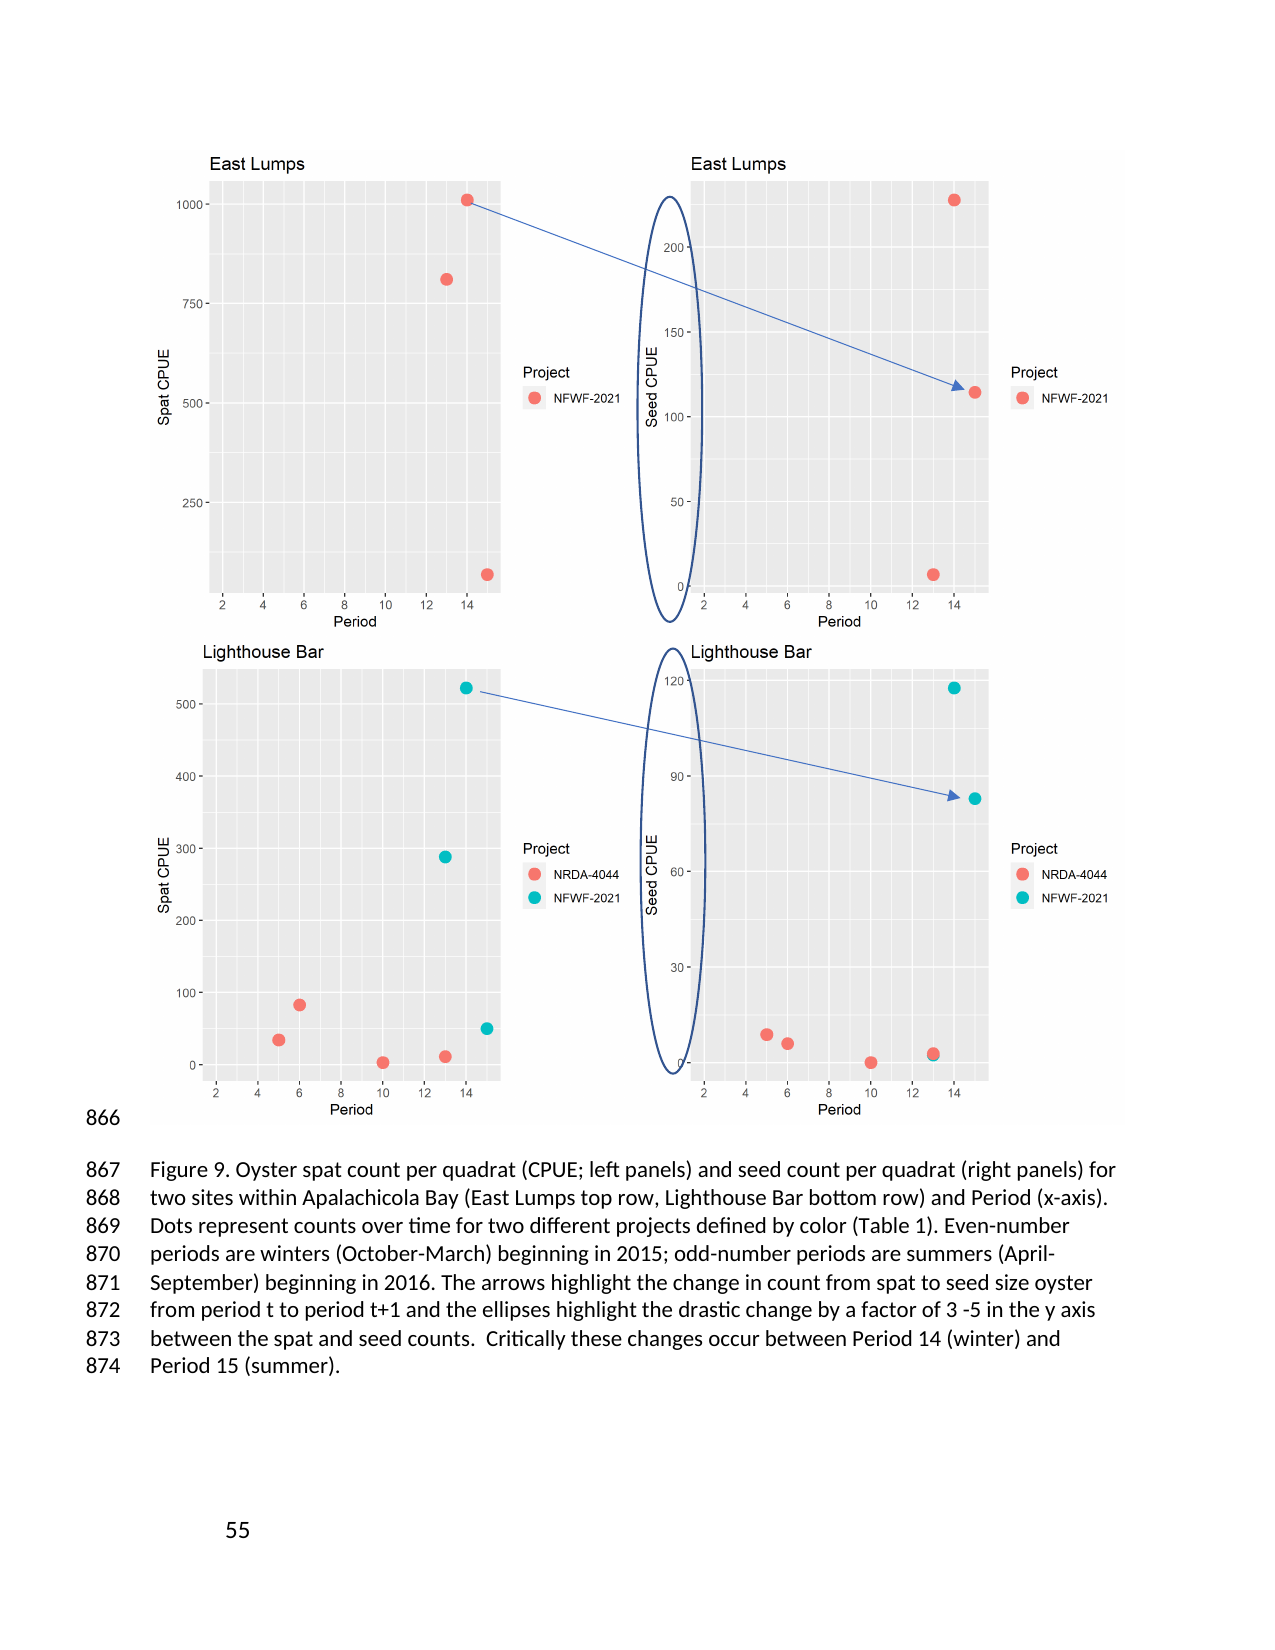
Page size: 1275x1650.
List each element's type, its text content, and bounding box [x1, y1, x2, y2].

picture [150, 150, 1125, 1125]
text Figure 9. Oyster spat count per quadrat (CPUE; left panels) and seed count per quadrat (right panels) for two sites within Apalachicola Bay (East Lumps top row, Lighthouse Bar bottom row) and Period (x-axis). Dots represent counts over time for two different projects defined by color (Table 1). Even-number periods are winters (October-March) beginning in 2015; odd-number periods are summers (April-September) beginning in 2016. The arrows highlight the change in count from spat to seed size oyster from period t to period t+1 and the ellipses highlight the drastic change by a factor of 3 -5 in the y axis between the spat and seed counts. Critically these changes occur between Period 14 (winter) and Period 15 (summer). [150, 1156, 1125, 1380]
